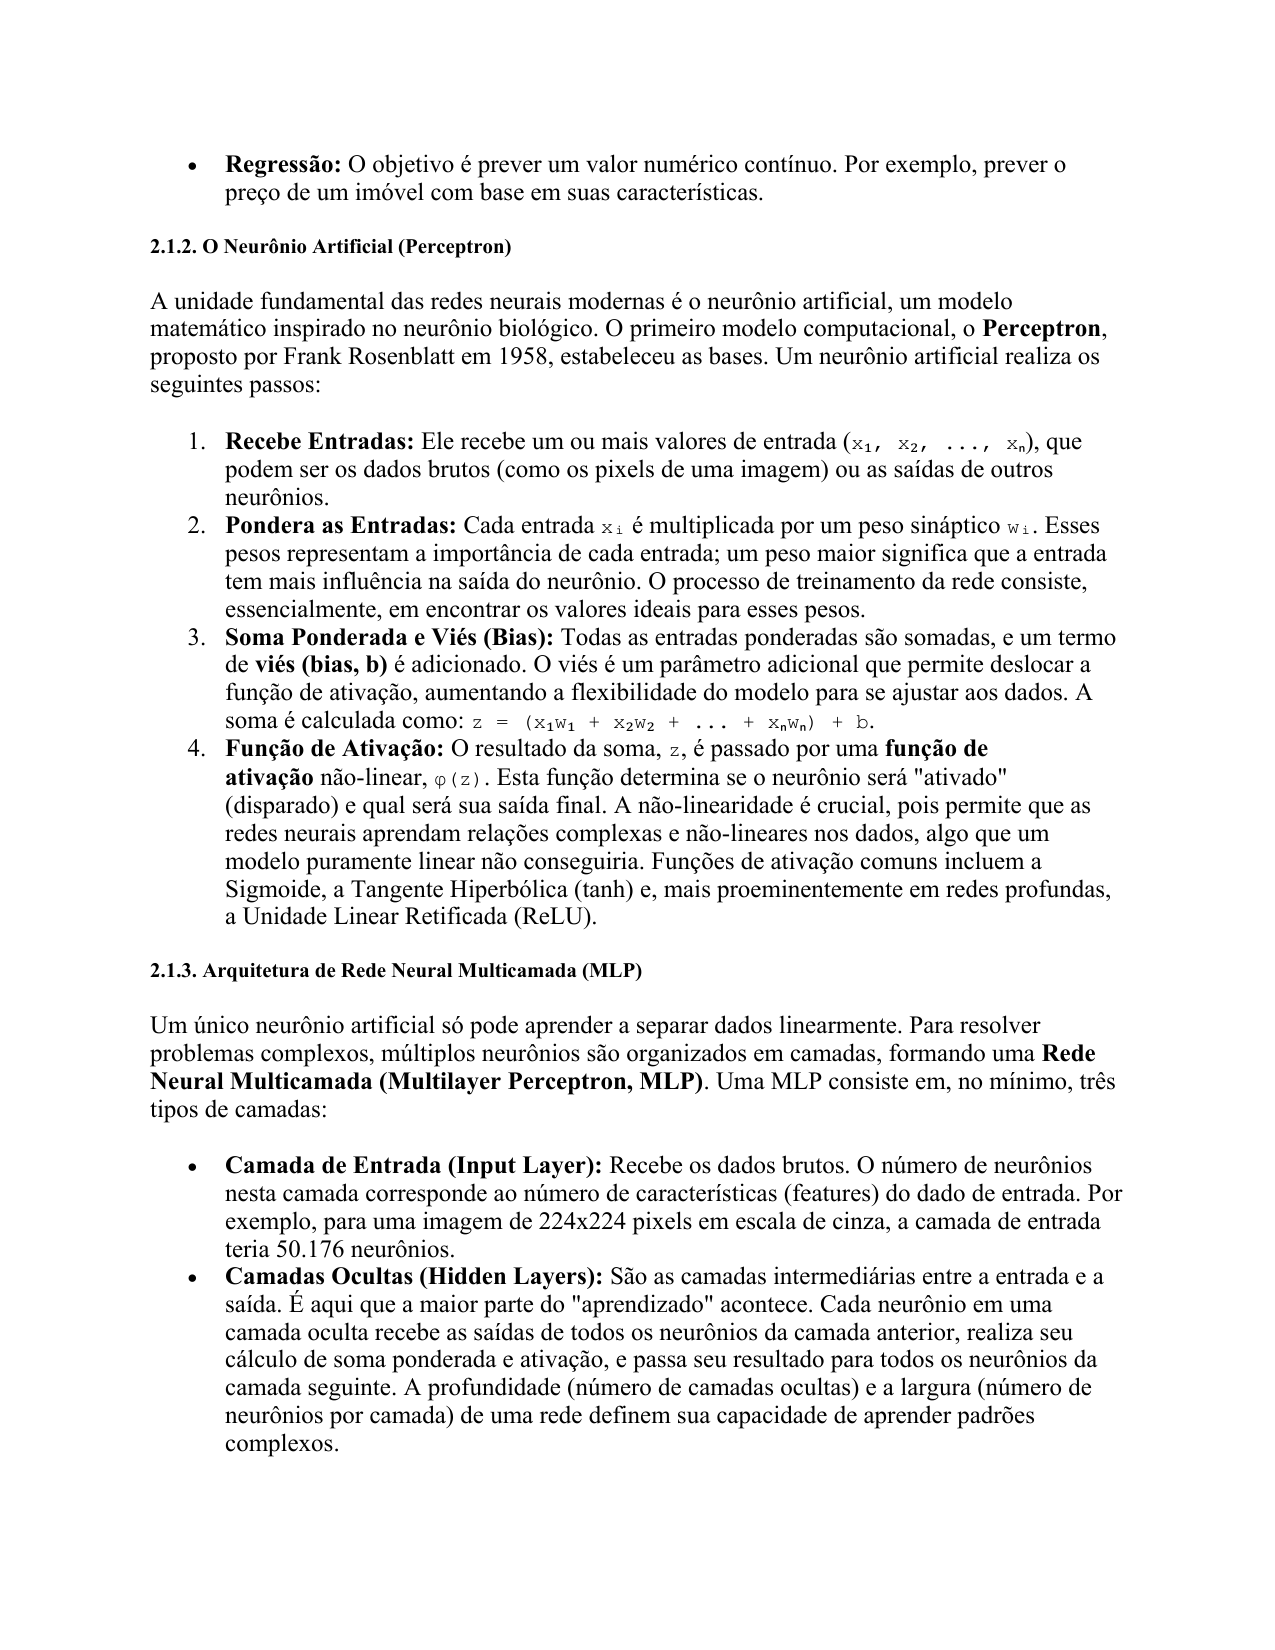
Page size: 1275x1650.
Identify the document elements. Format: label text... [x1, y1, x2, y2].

list Camadas Ocultas (Hidden Layers): São as camadas intermediárias entre a entrada e a saída. É aqui que a maior parte do "aprendizado" acontece. Cada neurônio em uma camada oculta recebe as saídas de todos os neurônios da camada anterior, realiza seu cálculo de soma ponderada e ativação, e passa seu resultado para todos os neurônios da camada seguinte. A profundidade (número de camadas ocultas) e a largura (número de neurônios por camada) de uma rede definem sua capacidade de aprender padrões complexos. [187, 1262, 1125, 1456]
list Função de Ativação: O resultado da soma, z, é passado por uma função de ativação não-linear, φ(z). Esta função determina se o neurônio será "ativado" (disparado) e qual será sua saída final. A não-linearidade é crucial, pois permite que as redes neurais aprendam relações complexas e não-lineares nos dados, algo que um modelo puramente linear não conseguiria. Funções de ativação comuns incluem a Sigmoide, a Tangente Hiperbólica (tanh) e, mais proeminentemente em redes profundas, a Unidade Linear Retificada (ReLU). [187, 734, 1125, 930]
list Regressão: O objetivo é prever um valor numérico contínuo. Por exemplo, prever o preço de um imóvel com base em suas características. [187, 150, 1125, 205]
text 2.1.3. Arquitetura de Rede Neural Multicamada (MLP) [150, 959, 1125, 982]
list Recebe Entradas: Ele recebe um ou mais valores de entrada (x₁, x₂, ..., xₙ), que podem ser os dados brutos (como os pixels de uma imagem) ou as saídas de outros neurônios. [187, 427, 1125, 511]
list Pondera as Entradas: Cada entrada xᵢ é multiplicada por um peso sináptico wᵢ. Esses pesos representam a importância de cada entrada; um peso maior significa que a entrada tem mais influência na saída do neurônio. O processo de treinamento da rede consiste, essencialmente, em encontrar os valores ideais para esses pesos. [187, 511, 1125, 623]
list Camada de Entrada (Input Layer): Recebe os dados brutos. O número de neurônios nesta camada corresponde ao número de características (features) do dado de entrada. Por exemplo, para uma imagem de 224x224 pixels em escala de cinza, a camada de entrada teria 50.176 neurônios. [187, 1152, 1125, 1262]
text A unidade fundamental das redes neurais modernas é o neurônio artificial, um modelo matemático inspirado no neurônio biológico. O primeiro modelo computacional, o Perceptron, proposto por Frank Rosenblatt em 1958, estabeleceu as bases. Um neurônio artificial realiza os seguintes passos: [150, 287, 1125, 398]
list Soma Ponderada e Viés (Bias): Todas as entradas ponderadas são somadas, e um termo de viés (bias, b) é adicionado. O viés é um parâmetro adicional que permite deslocar a função de ativação, aumentando a flexibilidade do modelo para se ajustar aos dados. A soma é calculada como: z = (x₁w₁ + x₂w₂ + ... + xₙwₙ) + b. [187, 623, 1125, 734]
text Um único neurônio artificial só pode aprender a separar dados linearmente. Para resolver problemas complexos, múltiplos neurônios são organizados em camadas, formando uma Rede Neural Multicamada (Multilayer Perceptron, MLP). Uma MLP consiste em, no mínimo, três tipos de camadas: [150, 1012, 1125, 1122]
text 2.1.2. O Neurônio Artificial (Perceptron) [150, 234, 1125, 258]
